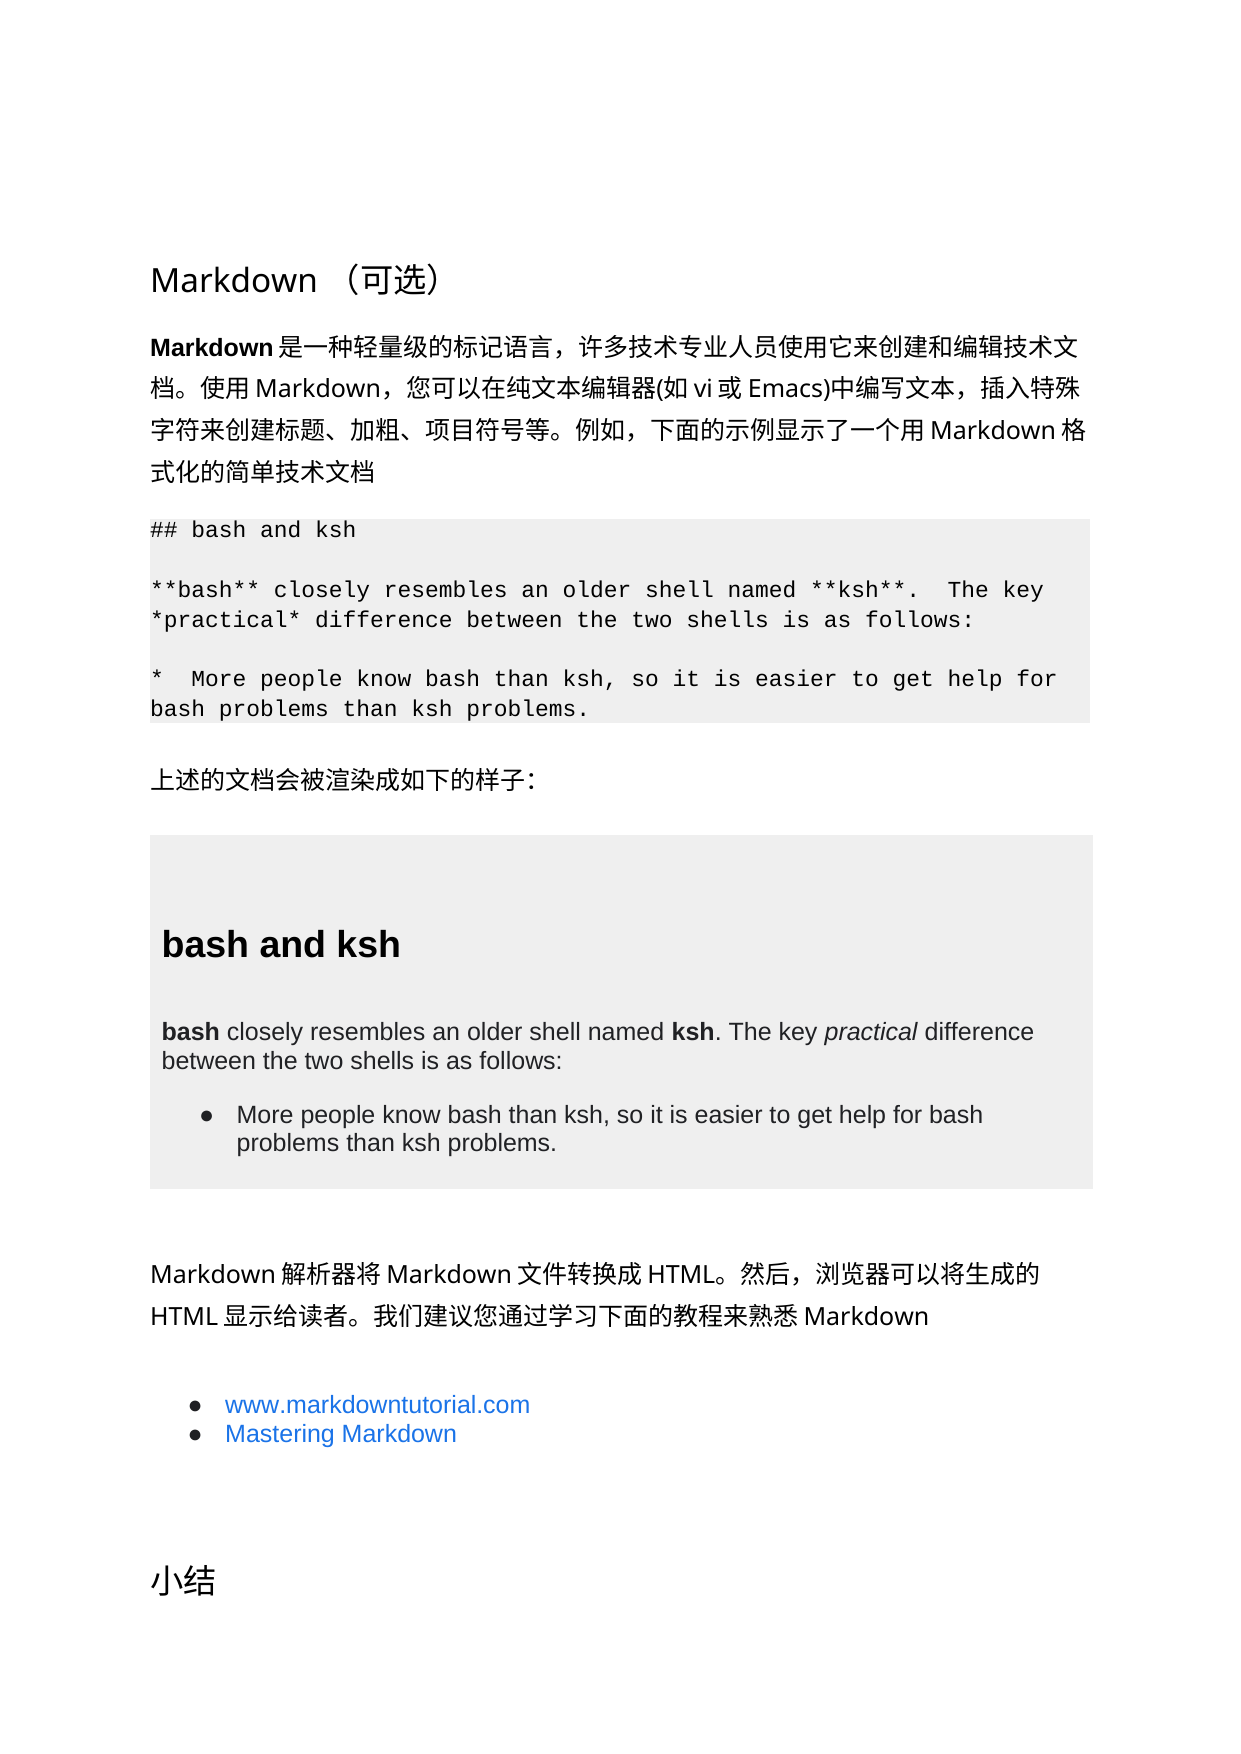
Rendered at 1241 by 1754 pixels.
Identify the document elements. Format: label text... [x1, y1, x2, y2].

list Mastering Markdown [187, 1418, 1090, 1447]
text 上述的文档会被渲染成如下的样子： [150, 760, 1090, 796]
text **bash** closely resembles an older shell named **ksh**. The key [150, 578, 1090, 604]
table_header bash and ksh bash closely resembles an older shell named ksh. The key practical difference between the two shells is as follows: More people know bash than ksh, so it is easier to get help for bash problems than ksh problems. [152, 837, 1091, 1186]
text Markdown是一种轻量级的标记语言，许多技术专业人员使用它来创建和编辑技术文档。使用Markdown，您可以在纯文本编辑器(如vi或Emacs)中编写文本，插入特殊字符来创建标题、加粗、项目符号等。例如，下面的示例显示了一个用Markdown格式化的简单技术文档 [150, 327, 1090, 488]
text * More people know bash than ksh, so it is easier to get help for bash problems than ksh problems. [150, 668, 1090, 723]
text Markdown解析器将Markdown文件转换成HTML。然后，浏览器可以将生成的HTML显示给读者。我们建议您通过学习下面的教程来熟悉Markdown [150, 1255, 1090, 1333]
subtitle 小结 [150, 1555, 1153, 1603]
list www.markdowntutorial.com [187, 1390, 1090, 1418]
text *practical* difference between the two shells is as follows: [150, 608, 1090, 634]
text ## bash and ksh [150, 519, 1090, 544]
subtitle Markdown （可选） [150, 253, 1090, 302]
